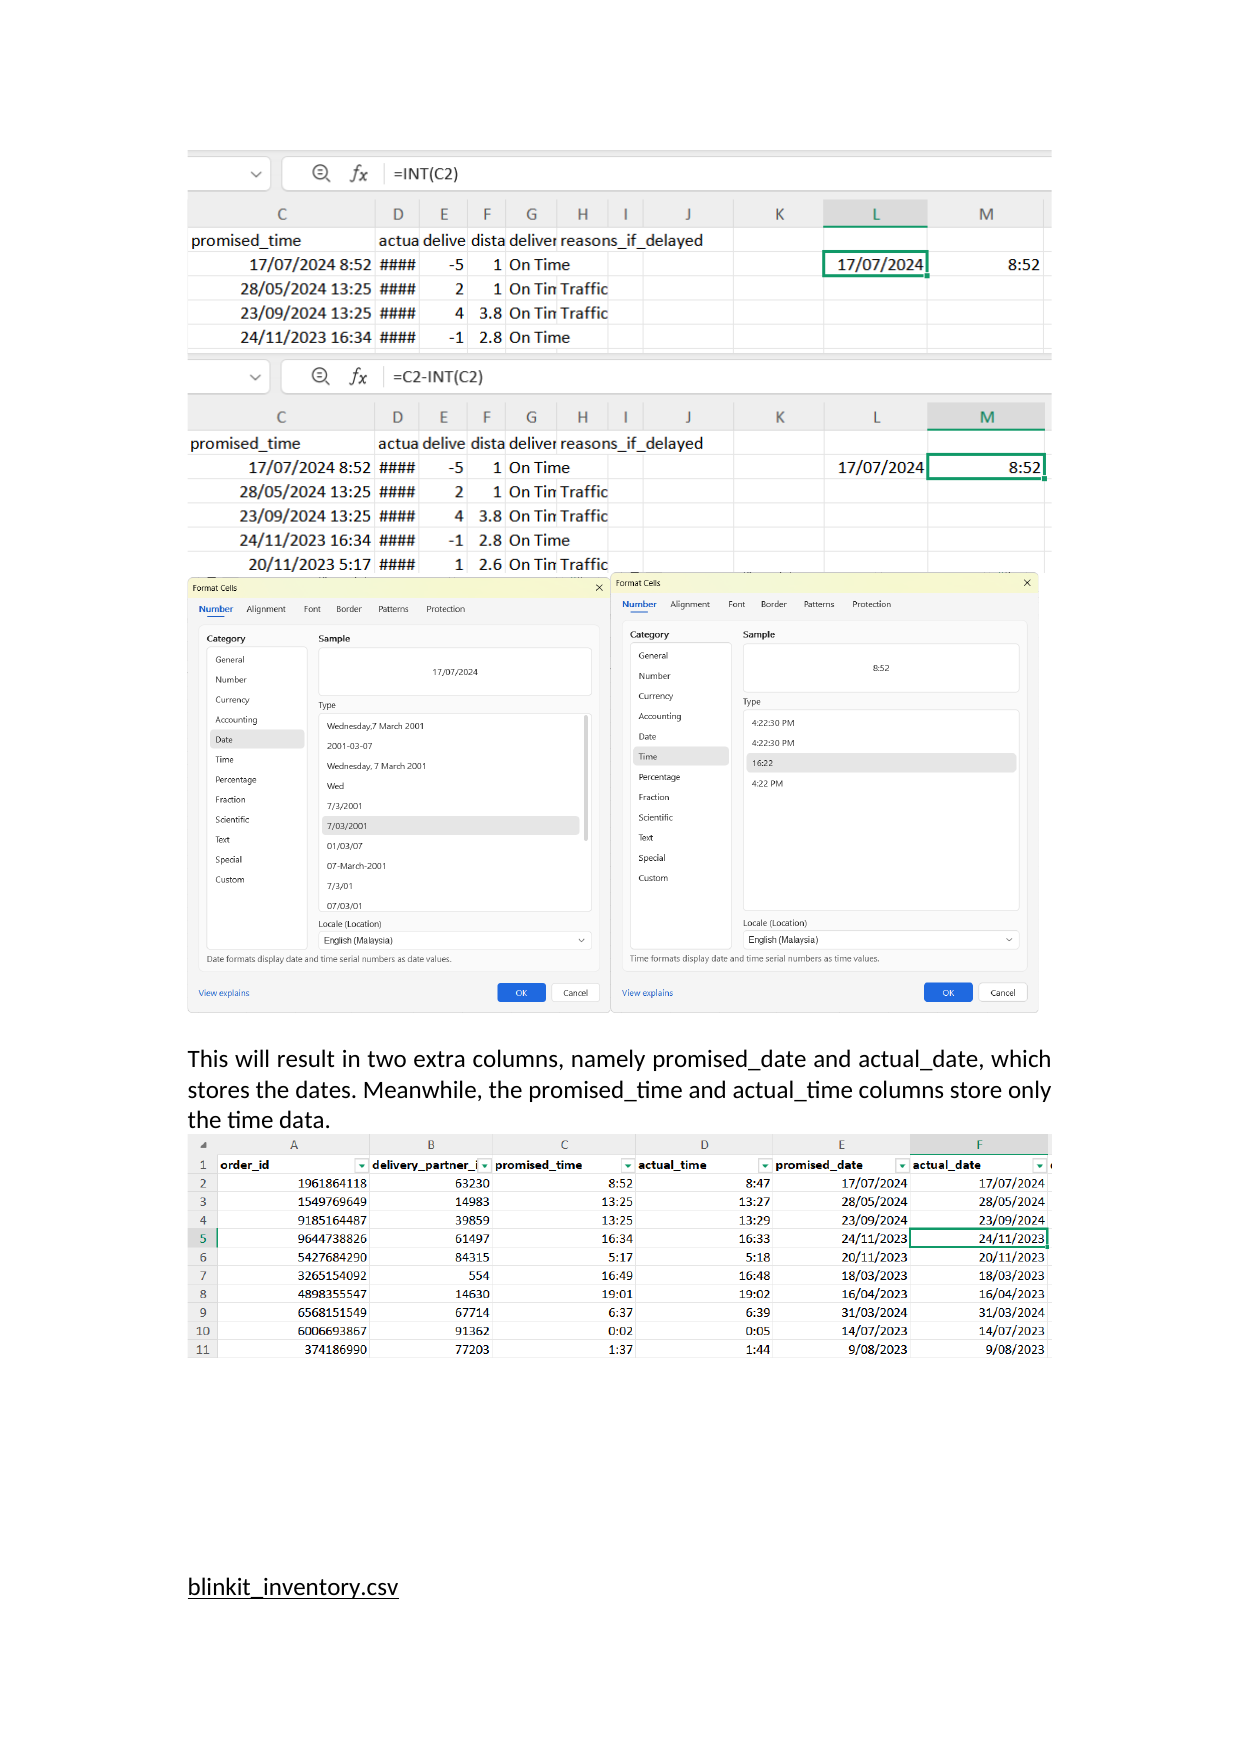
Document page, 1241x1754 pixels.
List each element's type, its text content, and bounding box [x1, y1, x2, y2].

picture [187, 150, 1052, 1013]
picture [187, 1134, 1052, 1358]
text This will result in two extra columns, namely promised_date and actual_date, which stores the dates. Meanwhile, the promised_time and actual_time columns store only the time data. [187, 1043, 1053, 1135]
text blinkit_inventory.csv [187, 1571, 1053, 1602]
